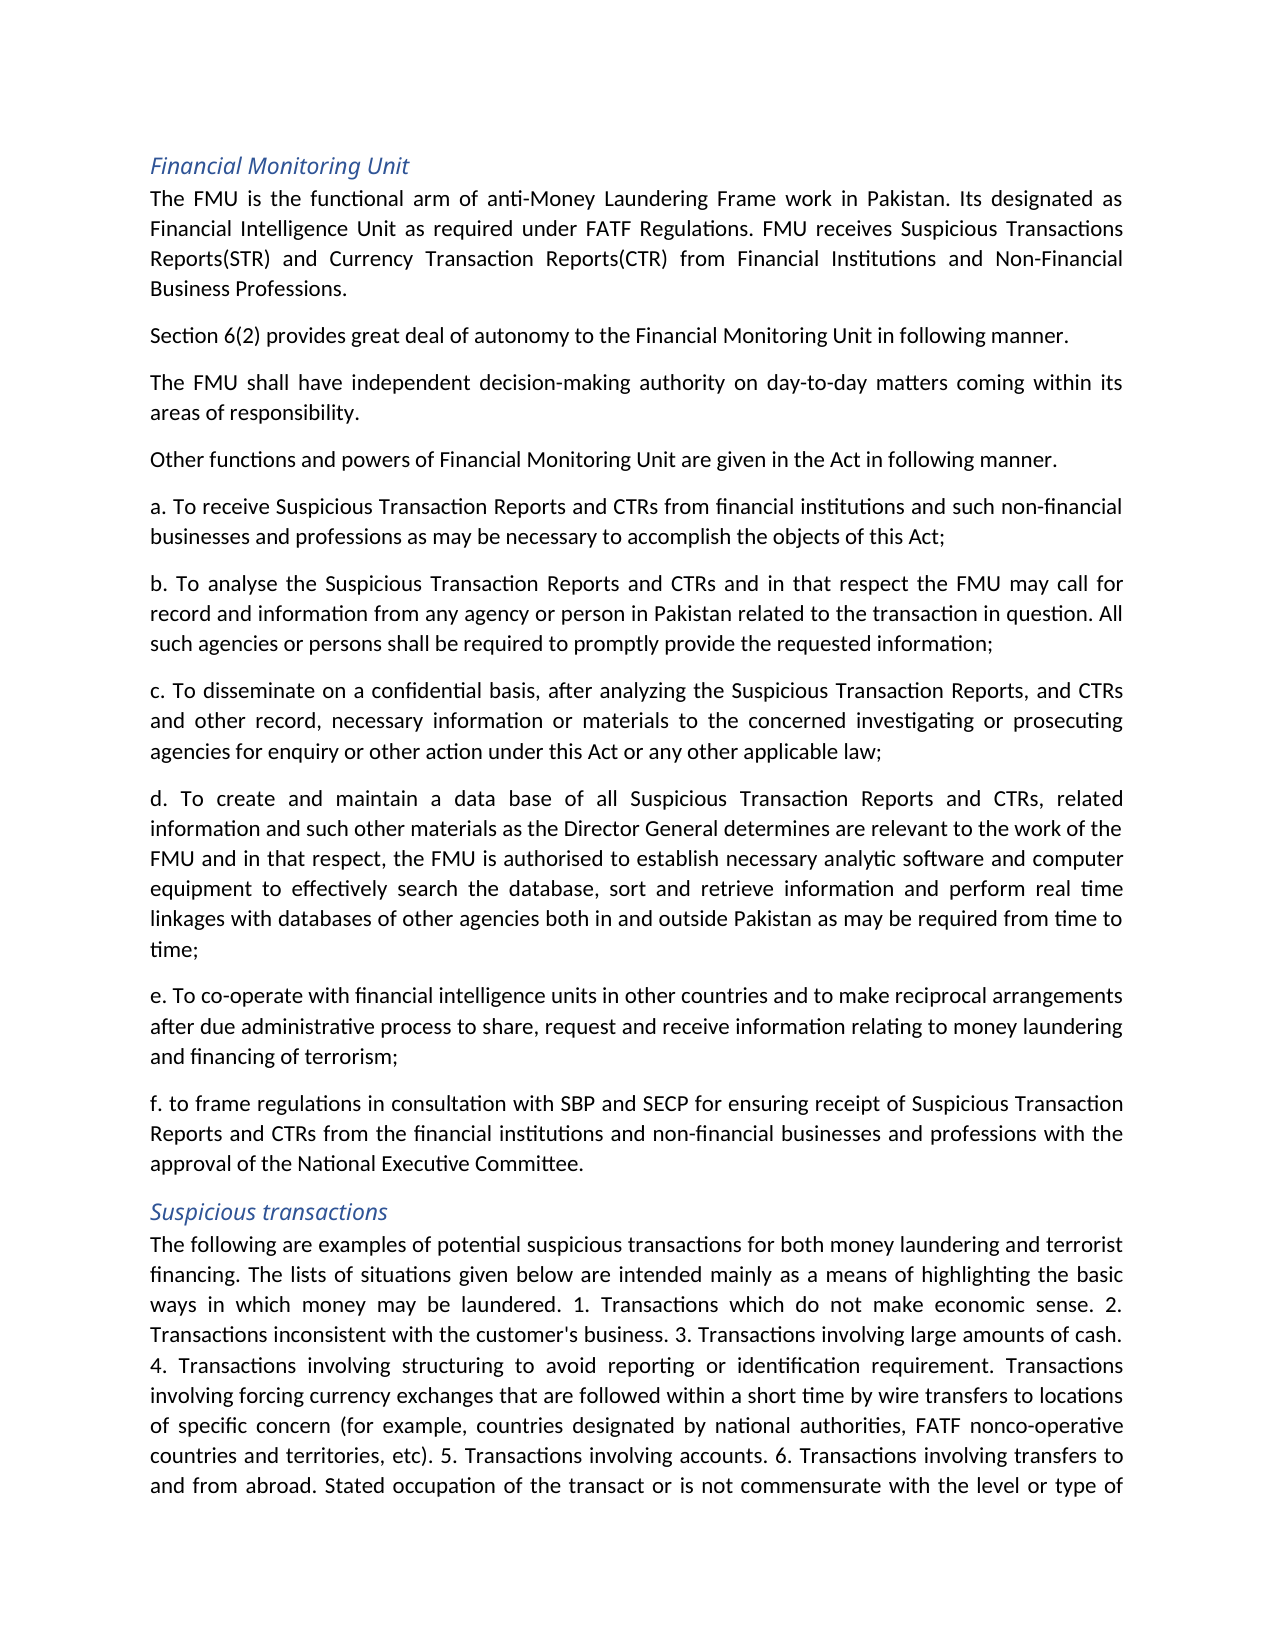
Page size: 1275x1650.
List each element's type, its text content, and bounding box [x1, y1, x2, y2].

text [150, 1230, 1125, 1500]
text c. To disseminate on a confidential basis, after analyzing the Suspicious Transaction Reports, and CTRs and other record, necessary information or materials to the concerned investigating or prosecuting agencies for enquiry or other action under this Act or any other applicable law; [150, 676, 1125, 765]
subtitle Financial Monitoring Unit [150, 150, 1125, 181]
text The FMU is the functional arm of anti-Money Laundering Frame work in Pakistan. Its designated as Financial Intelligence Unit as required under FATF Regulations. FMU receives Suspicious Transactions Reports(STR) and Currency Transaction Reports(CTR) from Financial Institutions and Non-Financial Business Professions. [150, 184, 1125, 302]
text d. To create and maintain a data base of all Suspicious Transaction Reports and CTRs, related information and such other materials as the Director General determines are relevant to the work of the FMU and in that respect, the FMU is authorised to establish necessary analytic software and computer equipment to effectively search the database, sort and retrieve information and perform real time linkages with databases of other agencies both in and outside Pakistan as may be required from time to time; [150, 784, 1125, 963]
text Other functions and powers of Financial Monitoring Unit are given in the Act in following manner. [150, 445, 1125, 473]
text b. To analyse the Suspicious Transaction Reports and CTRs and in that respect the FMU may call for record and information from any agency or person in Pakistan related to the transaction in question. All such agencies or persons shall be required to promptly provide the requested information; [150, 569, 1125, 658]
text a. To receive Suspicious Transaction Reports and CTRs from financial institutions and such non-financial businesses and professions as may be necessary to accomplish the objects of this Act; [150, 492, 1125, 550]
text The FMU shall have independent decision-making authority on day-to-day matters coming within its areas of responsibility. [150, 368, 1125, 426]
text f. to frame regulations in consultation with SBP and SECP for ensuring receipt of Suspicious Transaction Reports and CTRs from the financial institutions and non-financial businesses and professions with the approval of the National Executive Committee. [150, 1089, 1125, 1177]
text Section 6(2) provides great deal of autonomy to the Financial Monitoring Unit in following manner. [150, 321, 1125, 349]
subtitle Suspicious transactions [150, 1196, 1125, 1227]
text e. To co-operate with financial intelligence units in other countries and to make reciprocal arrangements after due administrative process to share, request and receive information relating to money laundering and financing of terrorism; [150, 982, 1125, 1070]
